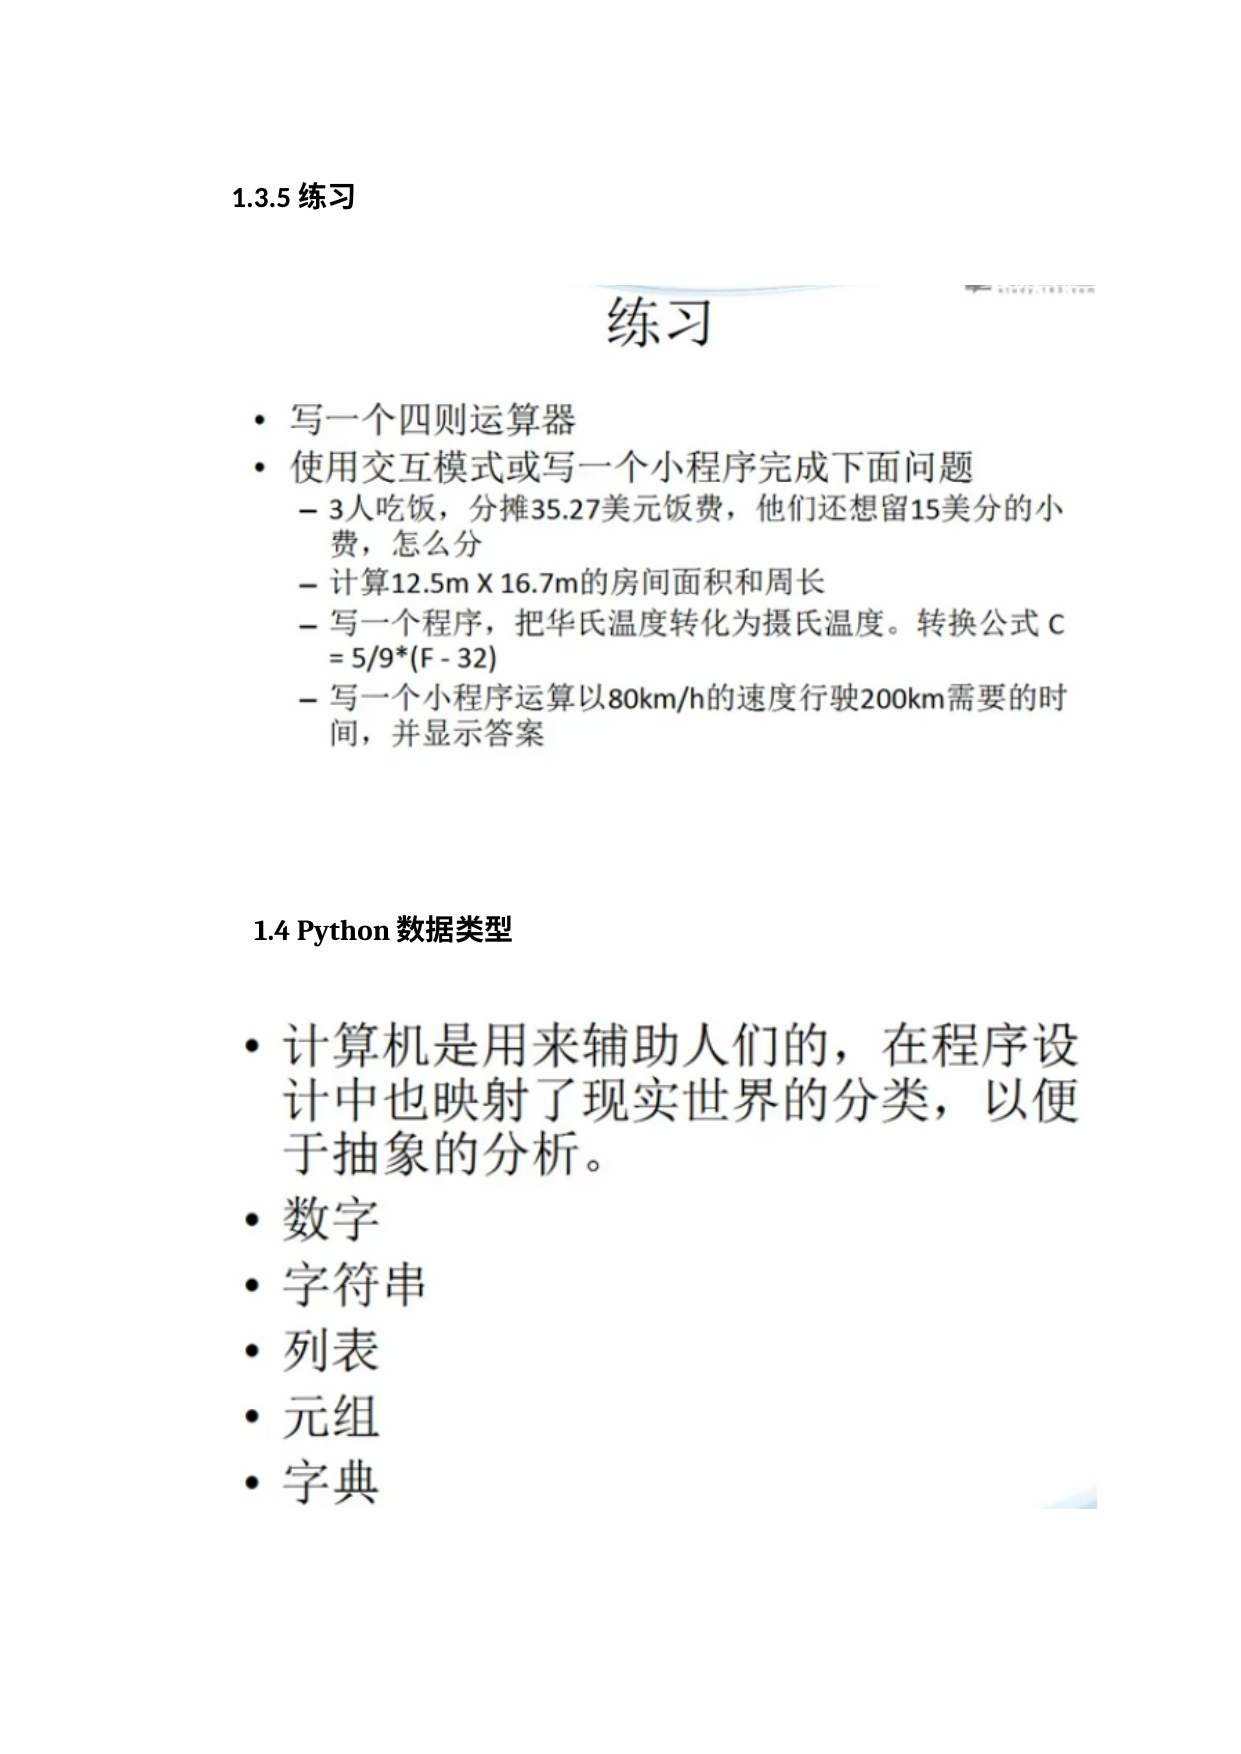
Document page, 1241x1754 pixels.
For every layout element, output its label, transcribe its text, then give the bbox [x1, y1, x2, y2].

picture [231, 1017, 1096, 1509]
subtitle 1.4 Python数据类型 [187, 895, 1053, 960]
subtitle 1.3.5 练习 [187, 162, 1053, 227]
picture [231, 285, 1096, 777]
